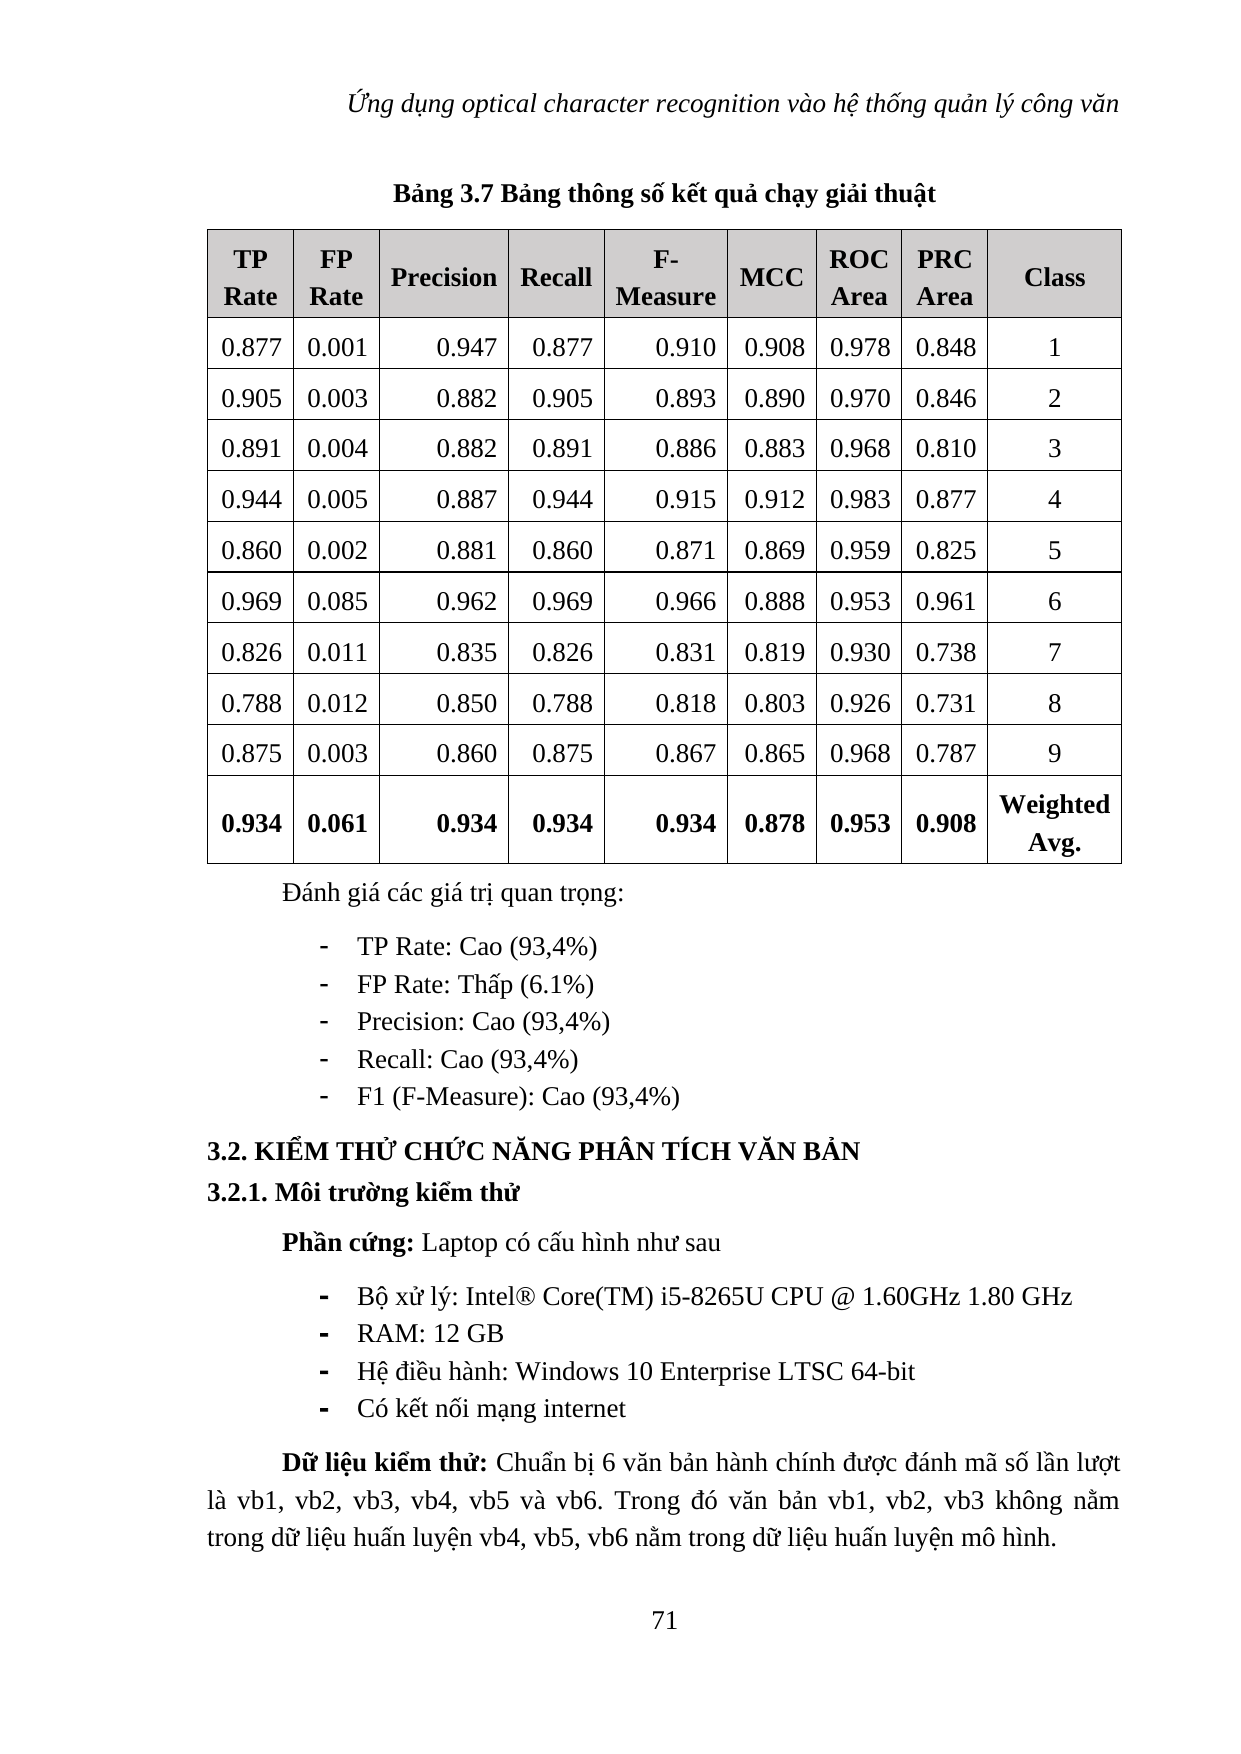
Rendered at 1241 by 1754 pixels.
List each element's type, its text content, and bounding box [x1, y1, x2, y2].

table_cell 0.003 [294, 725, 379, 775]
table_cell 0.893 [605, 369, 727, 419]
table_cell 1 [988, 318, 1121, 368]
table_cell 0.910 [605, 318, 727, 368]
table_cell 0.787 [902, 725, 987, 775]
text Dữ liệu kiểm thử: Chuẩn bị 6 văn bản hành chính được đánh mã số lần lượt là vb1, vb2, vb3, vb4, vb5 và vb6. Trong đó văn bản vb1, vb2, vb3 không nằm trong dữ liệu huấn luyện vb4, vb5, vb6 nằm trong dữ liệu huấn luyện mô hình. [207, 1446, 1122, 1552]
table_cell 0.930 [817, 623, 901, 673]
table_cell 0.803 [728, 674, 816, 724]
table_cell 0.905 [208, 369, 293, 419]
table_cell 0.877 [208, 318, 293, 368]
table_cell 7 [988, 623, 1121, 673]
table_header TP Rate [208, 230, 293, 317]
table_cell 0.882 [380, 369, 508, 419]
table_cell 0.848 [902, 318, 987, 368]
table_cell 0.826 [509, 623, 604, 673]
table_cell 0.883 [728, 420, 816, 470]
table_cell 0.860 [380, 725, 508, 775]
table_cell 0.731 [902, 674, 987, 724]
table_cell 0.846 [902, 369, 987, 419]
subtitle KIỂM THỬ CHỨC NĂNG PHÂN TÍCH VĂN BẢN [207, 1134, 1122, 1166]
table_cell 0.961 [902, 573, 987, 622]
table_cell 0.012 [294, 674, 379, 724]
list FP Rate: Thấp (6.1%) [319, 968, 1122, 999]
table_cell Weighted Avg. [988, 776, 1121, 863]
table_cell 0.968 [817, 420, 901, 470]
table_cell 0.912 [728, 471, 816, 521]
table_cell 0.886 [605, 420, 727, 470]
table_cell 0.818 [605, 674, 727, 724]
table_cell 0.881 [380, 522, 508, 571]
table_header FP Rate [294, 230, 379, 317]
table_cell 0.891 [208, 420, 293, 470]
table_cell 0.788 [208, 674, 293, 724]
table_cell 0.882 [380, 420, 508, 470]
table_cell 0.810 [902, 420, 987, 470]
table_cell 0.875 [509, 725, 604, 775]
table_cell 8 [988, 674, 1121, 724]
table_cell 0.825 [902, 522, 987, 571]
table_header MCC [728, 230, 816, 317]
text Đánh giá các giá trị quan trọng: [207, 876, 1122, 908]
table_cell 0.003 [294, 369, 379, 419]
table_header ROC Area [817, 230, 901, 317]
table_cell 3 [988, 420, 1121, 470]
table_cell 0.969 [208, 573, 293, 622]
table_cell 0.934 [509, 776, 604, 863]
table_cell 0.890 [728, 369, 816, 419]
list Precision: Cao (93,4%) [319, 1005, 1122, 1037]
table_cell 0.888 [728, 573, 816, 622]
table_cell 0.915 [605, 471, 727, 521]
table_cell 5 [988, 522, 1121, 571]
table_cell 0.959 [817, 522, 901, 571]
table_cell 0.983 [817, 471, 901, 521]
table_cell 0.944 [509, 471, 604, 521]
table_cell 9 [988, 725, 1121, 775]
table_cell 0.835 [380, 623, 508, 673]
table_cell 0.953 [817, 573, 901, 622]
table_cell 0.004 [294, 420, 379, 470]
table_cell 0.871 [605, 522, 727, 571]
table_cell 0.878 [728, 776, 816, 863]
table_cell 0.869 [728, 522, 816, 571]
table_cell 0.826 [208, 623, 293, 673]
table_cell 0.934 [605, 776, 727, 863]
table_header PRC Area [902, 230, 987, 317]
table_cell 0.831 [605, 623, 727, 673]
table_header Class [988, 230, 1121, 317]
table_cell 0.934 [380, 776, 508, 863]
table_cell 0.926 [817, 674, 901, 724]
table_cell 0.819 [728, 623, 816, 673]
table_cell 0.877 [509, 318, 604, 368]
table_cell 0.887 [380, 471, 508, 521]
table_cell 0.968 [817, 725, 901, 775]
list Có kết nối mạng internet [319, 1392, 1122, 1423]
table_cell 0.850 [380, 674, 508, 724]
list TP Rate: Cao (93,4%) [319, 930, 1122, 962]
table_cell 0.978 [817, 318, 901, 368]
table_cell 0.877 [902, 471, 987, 521]
text Phần cứng: Laptop có cấu hình như sau [282, 1226, 1122, 1257]
subtitle Môi trường kiểm thử [207, 1176, 1122, 1207]
table_cell 0.905 [509, 369, 604, 419]
list RAM: 12 GB [319, 1317, 1122, 1348]
table_cell 0.867 [605, 725, 727, 775]
table_cell 0.860 [208, 522, 293, 571]
list Bộ xử lý: Intel® Core(TM) i5-8265U CPU @ 1.60GHz 1.80 GHz [319, 1280, 1122, 1311]
list Hệ điều hành: Windows 10 Enterprise LTSC 64-bit [319, 1355, 1122, 1386]
table_cell 0.970 [817, 369, 901, 419]
table_header Recall [509, 230, 604, 317]
table_cell 0.908 [728, 318, 816, 368]
table_cell 0.002 [294, 522, 379, 571]
table_cell 0.085 [294, 573, 379, 622]
table_cell 0.001 [294, 318, 379, 368]
table_cell 0.891 [509, 420, 604, 470]
list F1 (F-Measure): Cao (93,4%) [319, 1080, 1122, 1112]
table_cell 0.947 [380, 318, 508, 368]
table_cell 6 [988, 573, 1121, 622]
table_header F-Measure [605, 230, 727, 317]
table_cell 0.969 [509, 573, 604, 622]
table_cell 0.966 [605, 573, 727, 622]
table_cell 0.944 [208, 471, 293, 521]
table_cell 0.005 [294, 471, 379, 521]
table_cell 2 [988, 369, 1121, 419]
table_cell 0.860 [509, 522, 604, 571]
table_cell 0.738 [902, 623, 987, 673]
table_cell 0.934 [208, 776, 293, 863]
table_cell 0.061 [294, 776, 379, 863]
table_cell 0.788 [509, 674, 604, 724]
table_cell 0.011 [294, 623, 379, 673]
table_cell 0.962 [380, 573, 508, 622]
table_cell 4 [988, 471, 1121, 521]
list Recall: Cao (93,4%) [319, 1043, 1122, 1074]
table_header Precision [380, 230, 508, 317]
table_cell 0.953 [817, 776, 901, 863]
table_cell 0.875 [208, 725, 293, 775]
table_cell 0.908 [902, 776, 987, 863]
table_cell 0.865 [728, 725, 816, 775]
